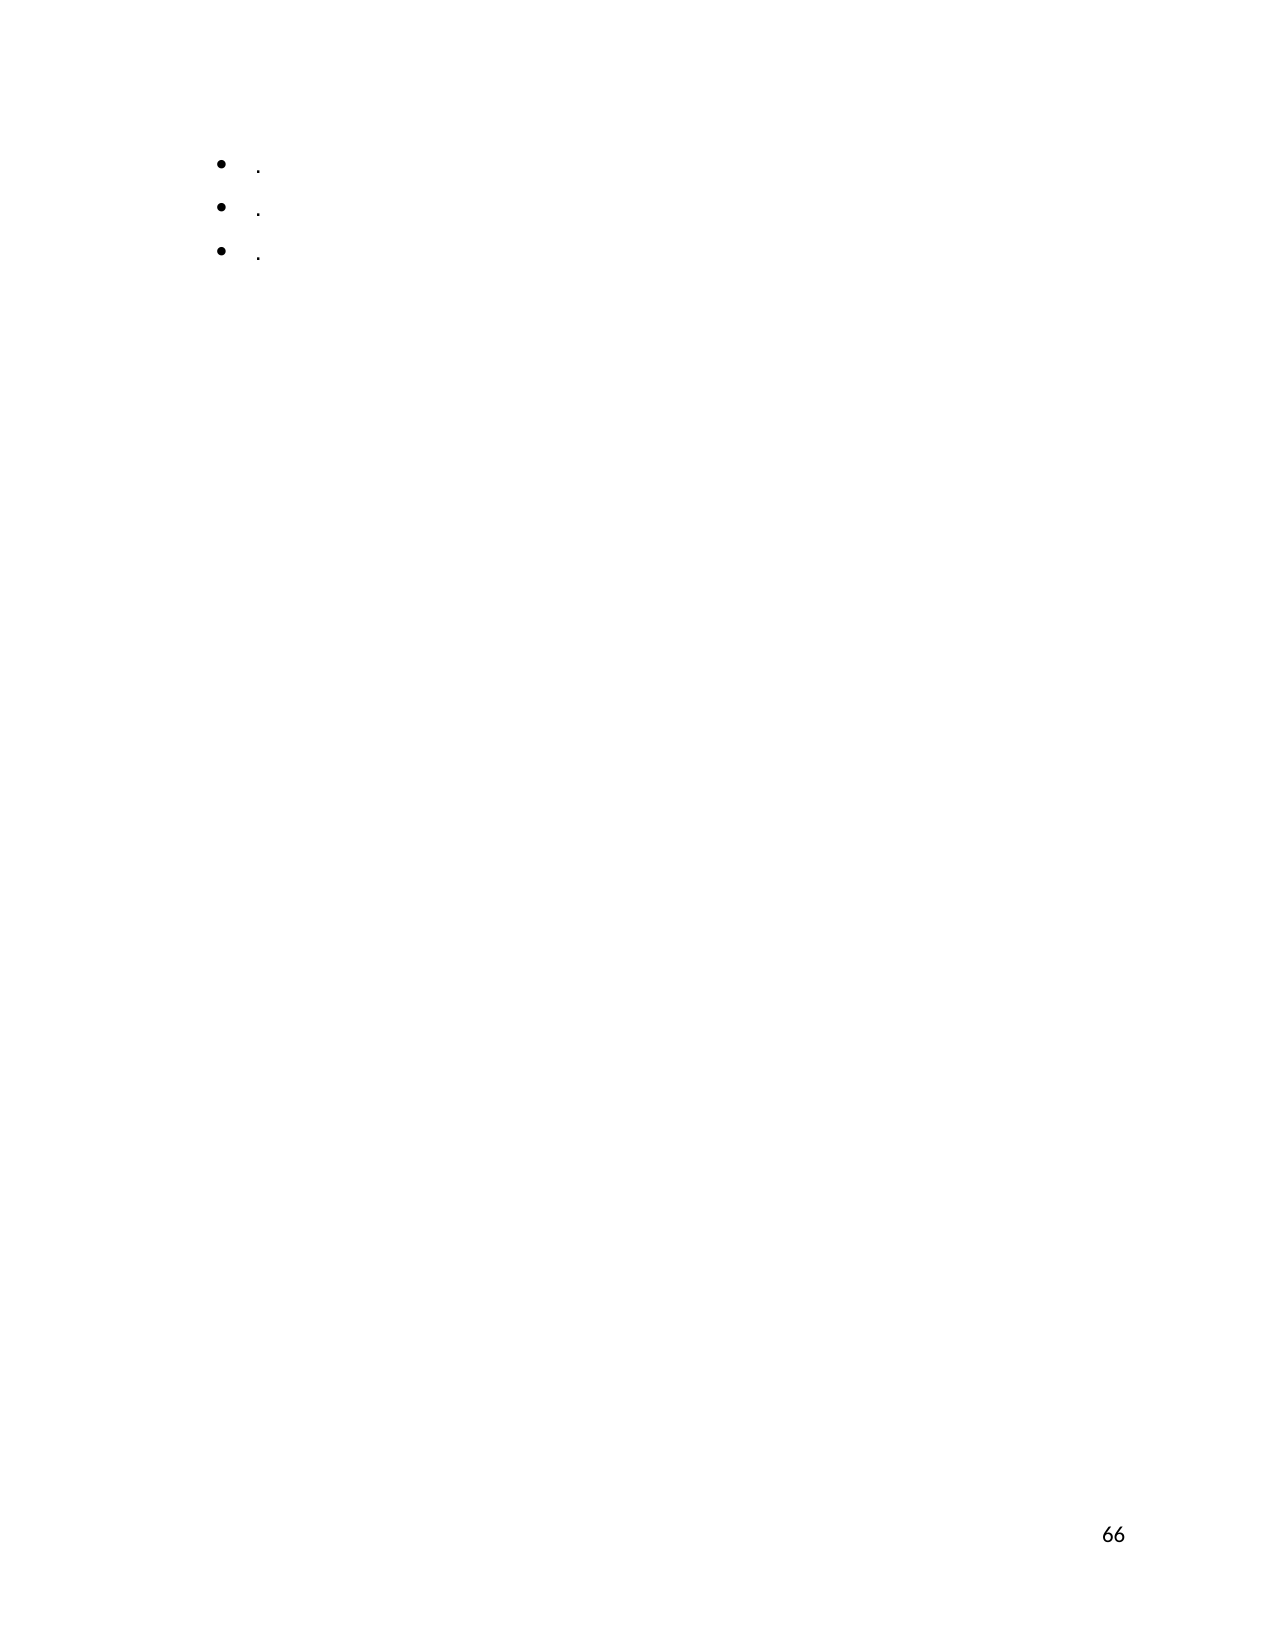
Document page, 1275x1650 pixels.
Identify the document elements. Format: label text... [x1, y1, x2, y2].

list . [217, 150, 1125, 179]
list . [217, 193, 1125, 222]
list . [217, 236, 1125, 265]
